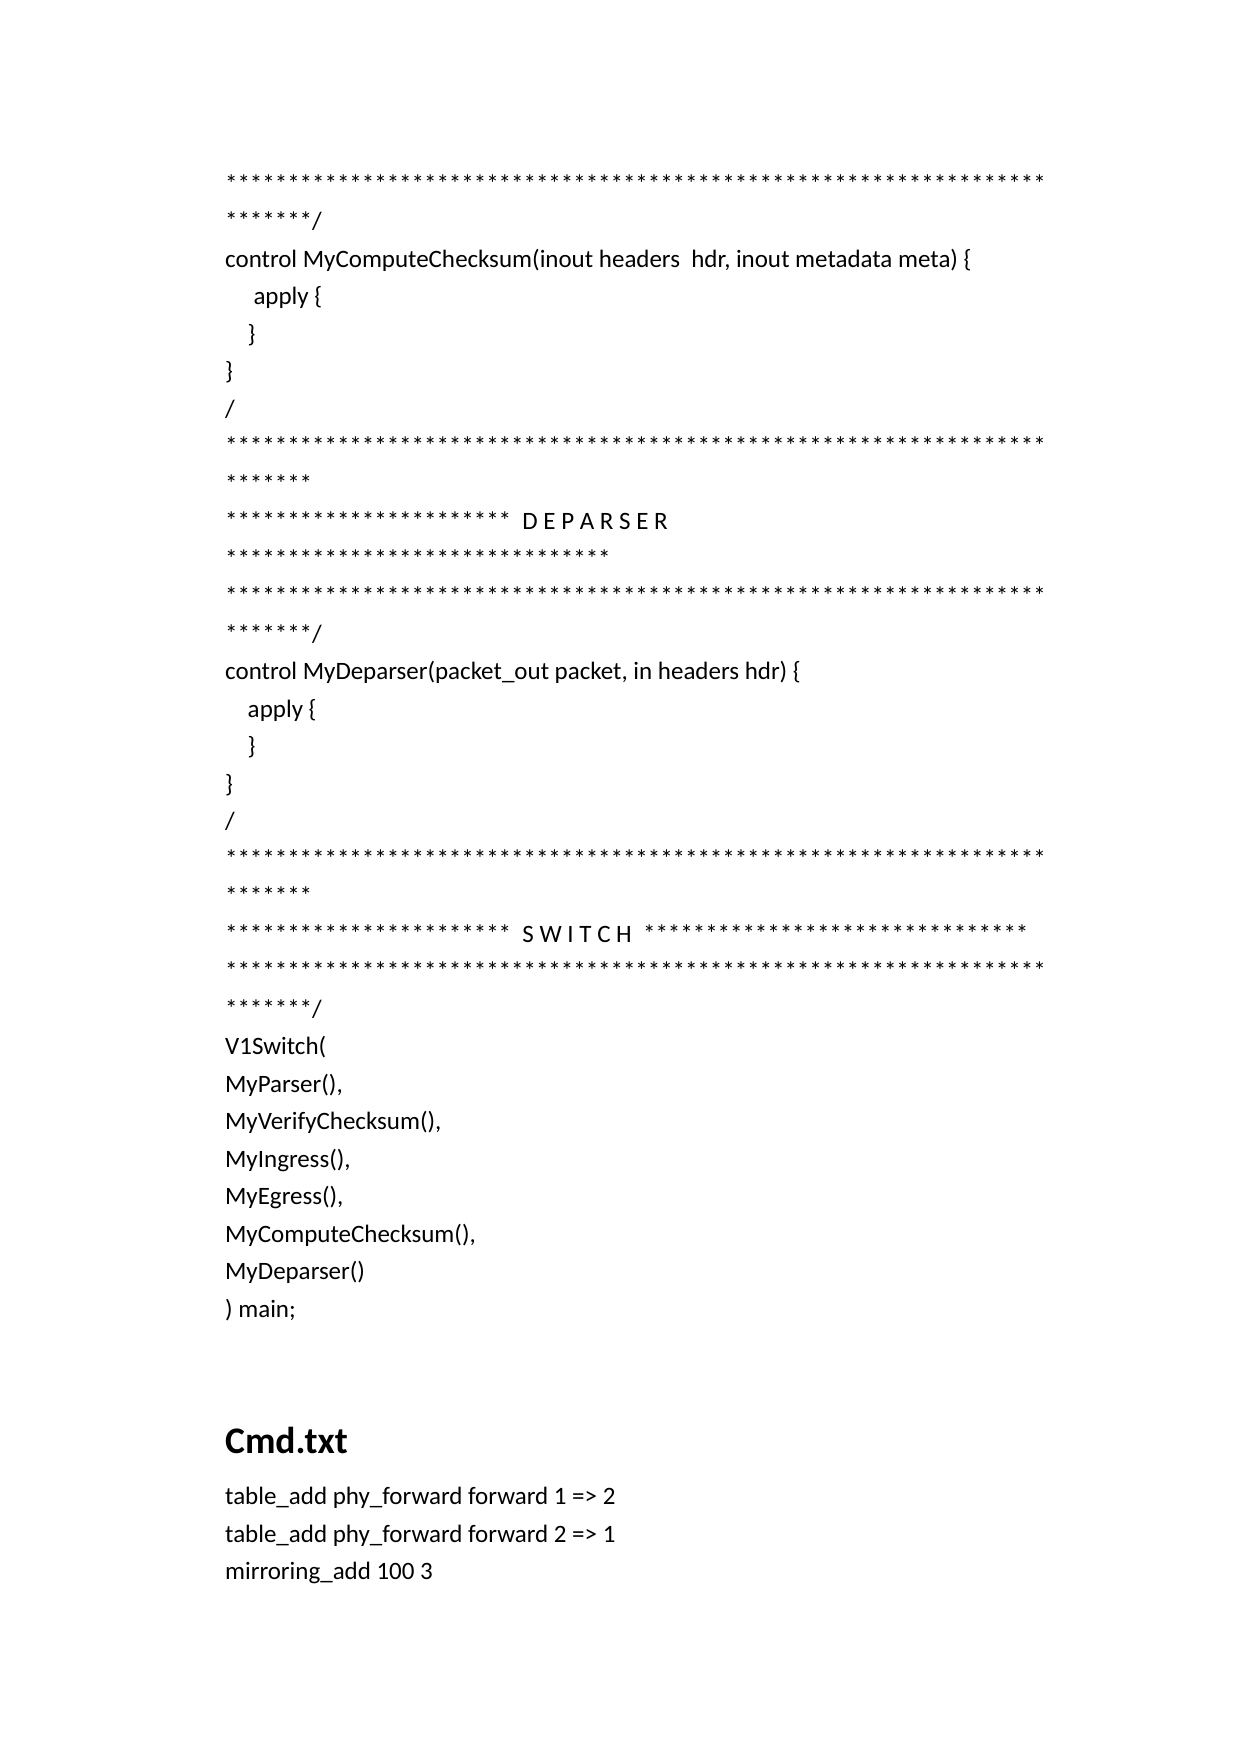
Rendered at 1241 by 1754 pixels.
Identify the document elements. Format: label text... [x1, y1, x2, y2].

text apply { [225, 277, 1053, 314]
text mirroring_add 100 3 [225, 1552, 1053, 1589]
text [225, 389, 1053, 502]
text *************************************************************************/ [225, 577, 1053, 652]
text MyComputeChecksum(), [225, 1214, 1053, 1252]
text Cmd.txt [225, 1402, 1053, 1477]
text *************************************************************************/ [225, 952, 1053, 1027]
text *********************** D E P A R S E R ******************************* [225, 502, 1053, 577]
text control MyComputeChecksum(inout headers hdr, inout metadata meta) { [225, 239, 1053, 277]
text ) main; [225, 1289, 1053, 1327]
text } [225, 727, 1053, 764]
text MyVerifyChecksum(), [225, 1102, 1053, 1139]
text } [225, 314, 1053, 352]
text } [225, 352, 1053, 389]
text table_add phy_forward forward 1 => 2 [225, 1477, 1053, 1514]
text apply { [225, 689, 1053, 727]
text MyIngress(), [225, 1139, 1053, 1177]
text control MyDeparser(packet_out packet, in headers hdr) { [225, 652, 1053, 689]
text } [225, 764, 1053, 802]
text MyEgress(), [225, 1177, 1053, 1214]
text *********************** S W I T C H ******************************* [225, 914, 1053, 952]
text /************************************************************************* [225, 802, 1053, 914]
text MyDeparser() [225, 1252, 1053, 1289]
text *************************************************************************/ [225, 164, 1053, 239]
text MyParser(), [225, 1064, 1053, 1102]
text V1Switch( [225, 1027, 1053, 1064]
text table_add phy_forward forward 2 => 1 [225, 1514, 1053, 1552]
